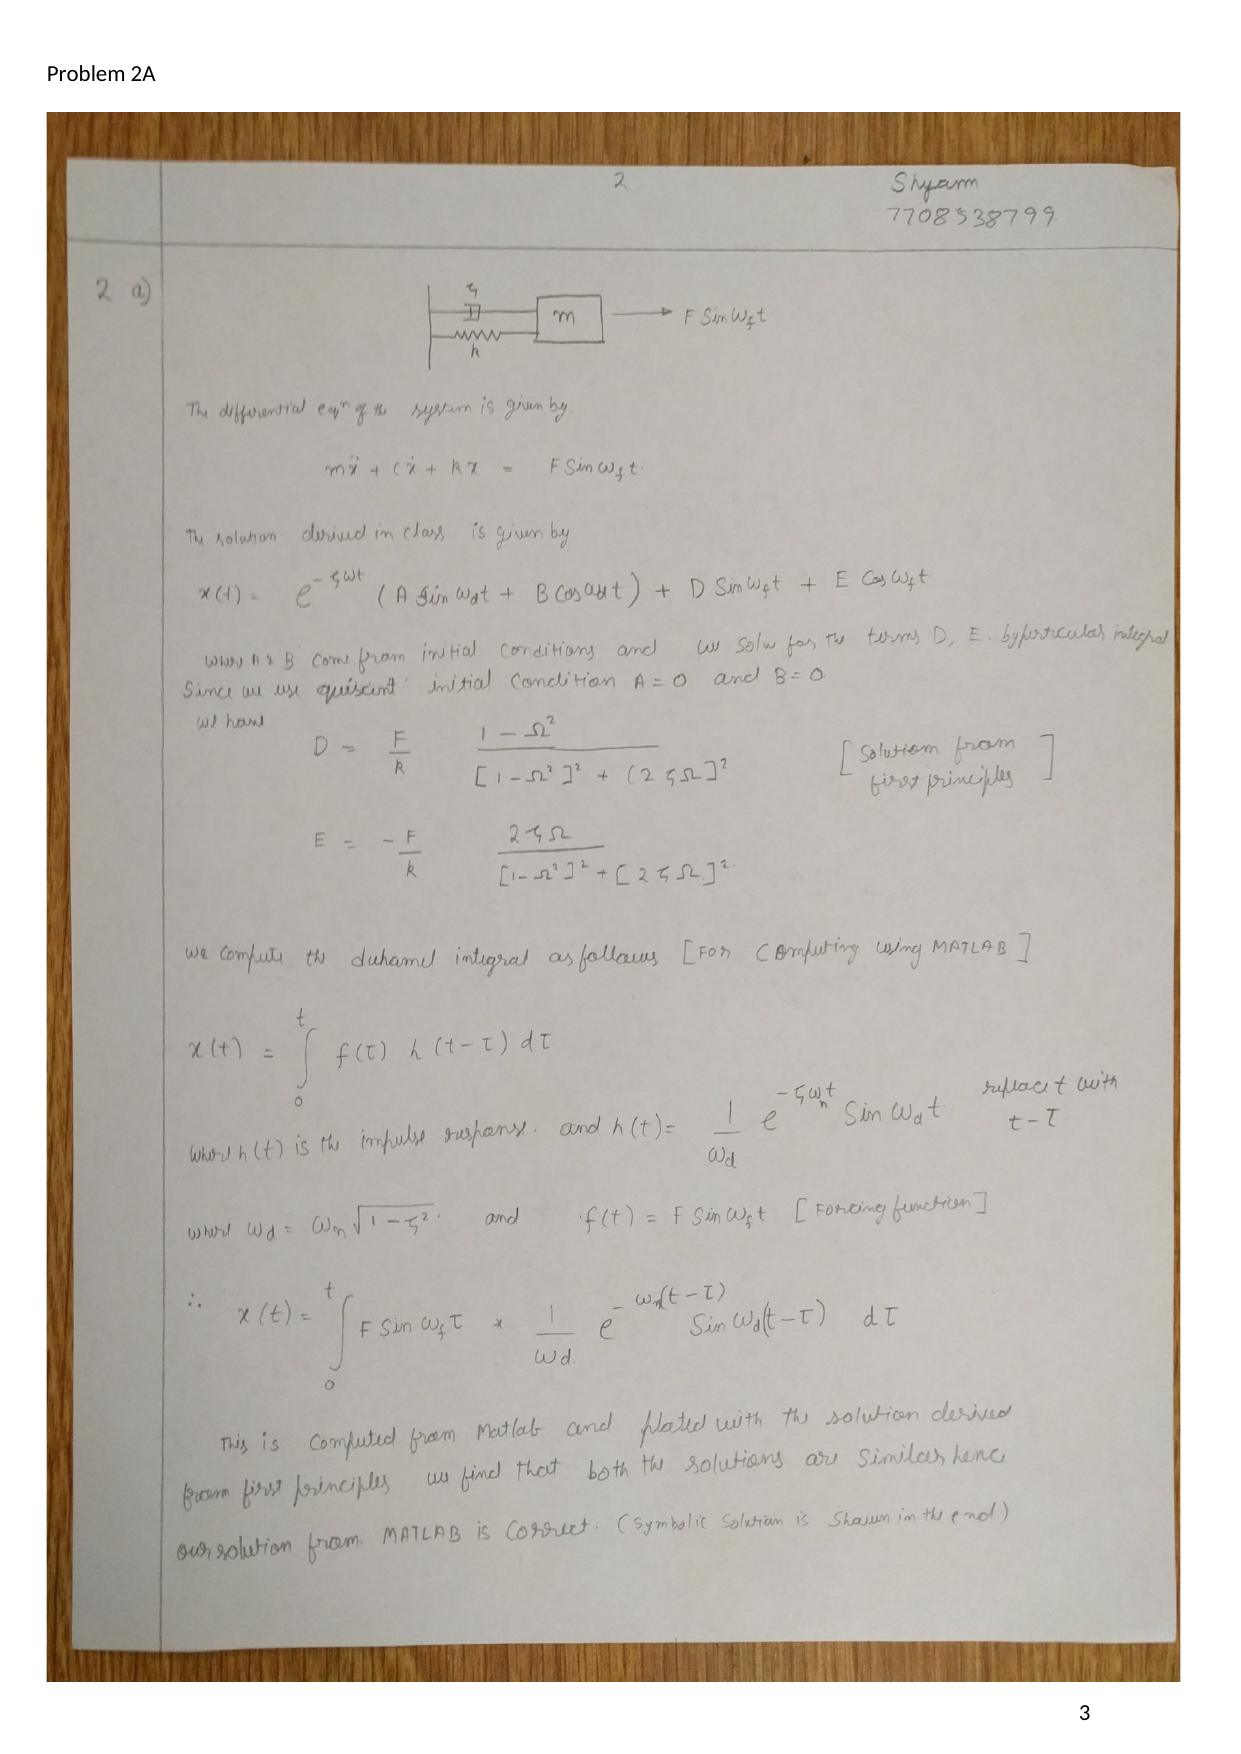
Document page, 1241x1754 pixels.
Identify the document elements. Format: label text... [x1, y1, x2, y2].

picture [46, 112, 1181, 1682]
text Problem 2A [47, 59, 1198, 87]
